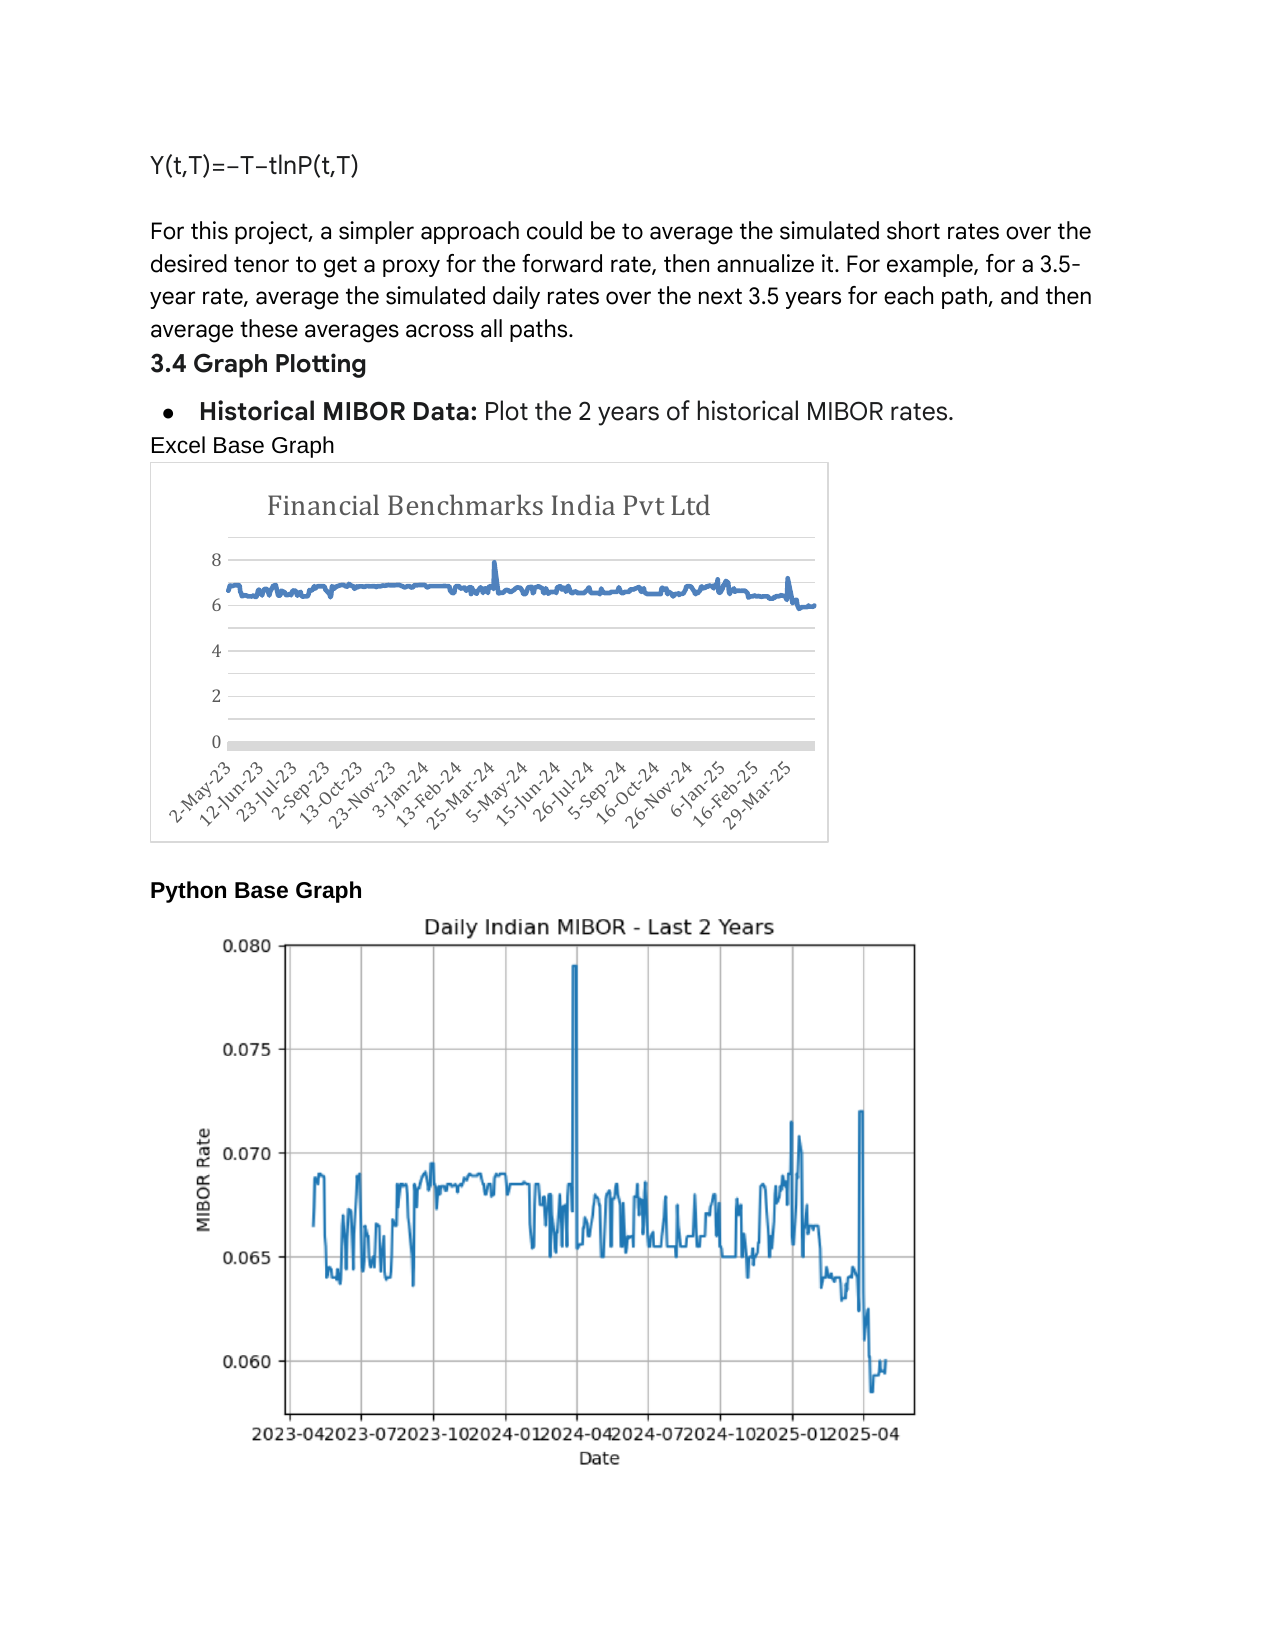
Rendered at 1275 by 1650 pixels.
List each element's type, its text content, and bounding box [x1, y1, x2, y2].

picture [150, 906, 990, 1482]
text Excel Base Graph [150, 432, 1125, 458]
text For this project, a simpler approach could be to average the simulated short rates over the desired tenor to get a proxy for the forward rate, then annualize it. For example, for a 3.5-year rate, average the simulated daily rates over the next 3.5 years for each path, and then average these averages across all paths. [150, 217, 1125, 344]
text Y(t,T)=−T−tlnP(t,T)​ [150, 150, 1125, 181]
list Historical MIBOR Data: Plot the 2 years of historical MIBOR rates. [161, 396, 1125, 427]
subtitle 3.4 Graph Plotting [150, 348, 1125, 379]
text Python Base Graph [150, 877, 1125, 903]
